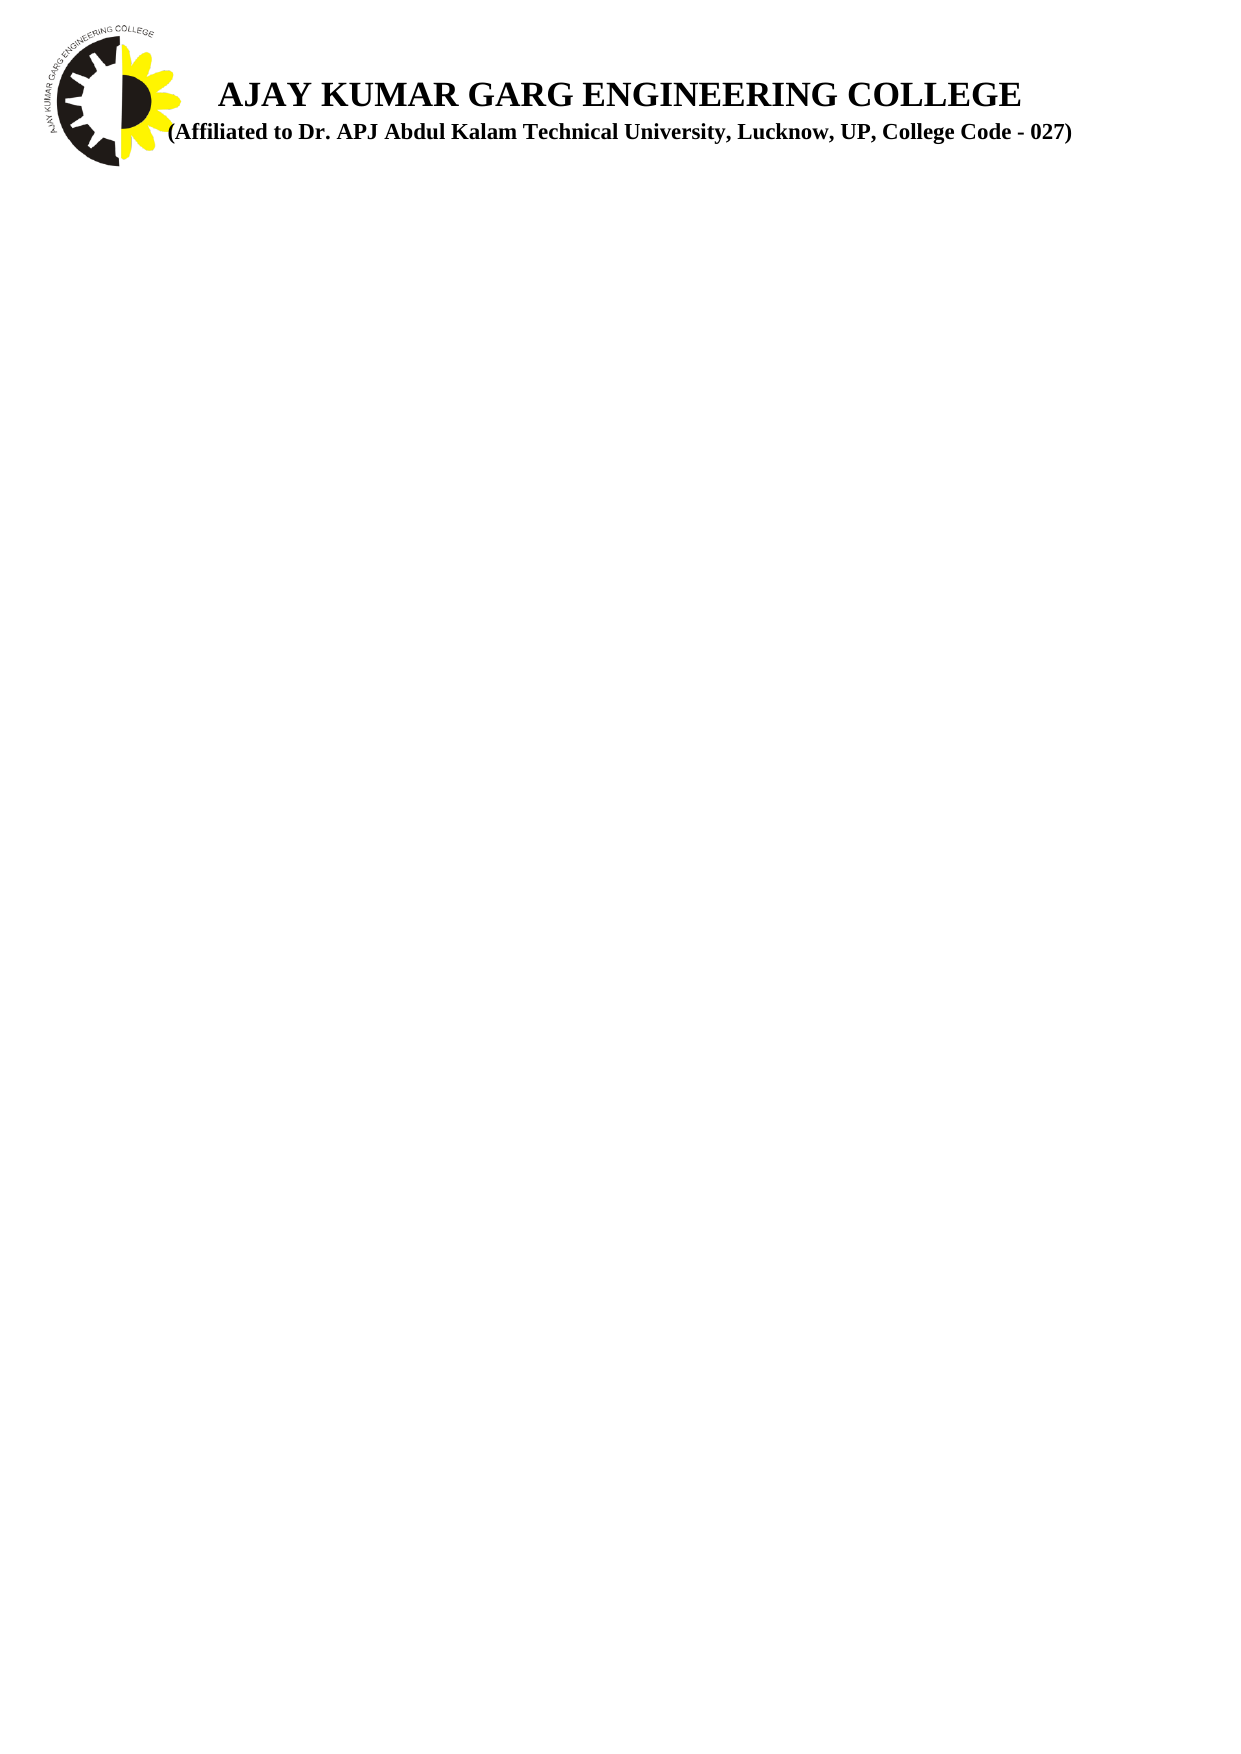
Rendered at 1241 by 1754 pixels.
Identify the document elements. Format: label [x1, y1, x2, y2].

picture [44, 25, 188, 168]
